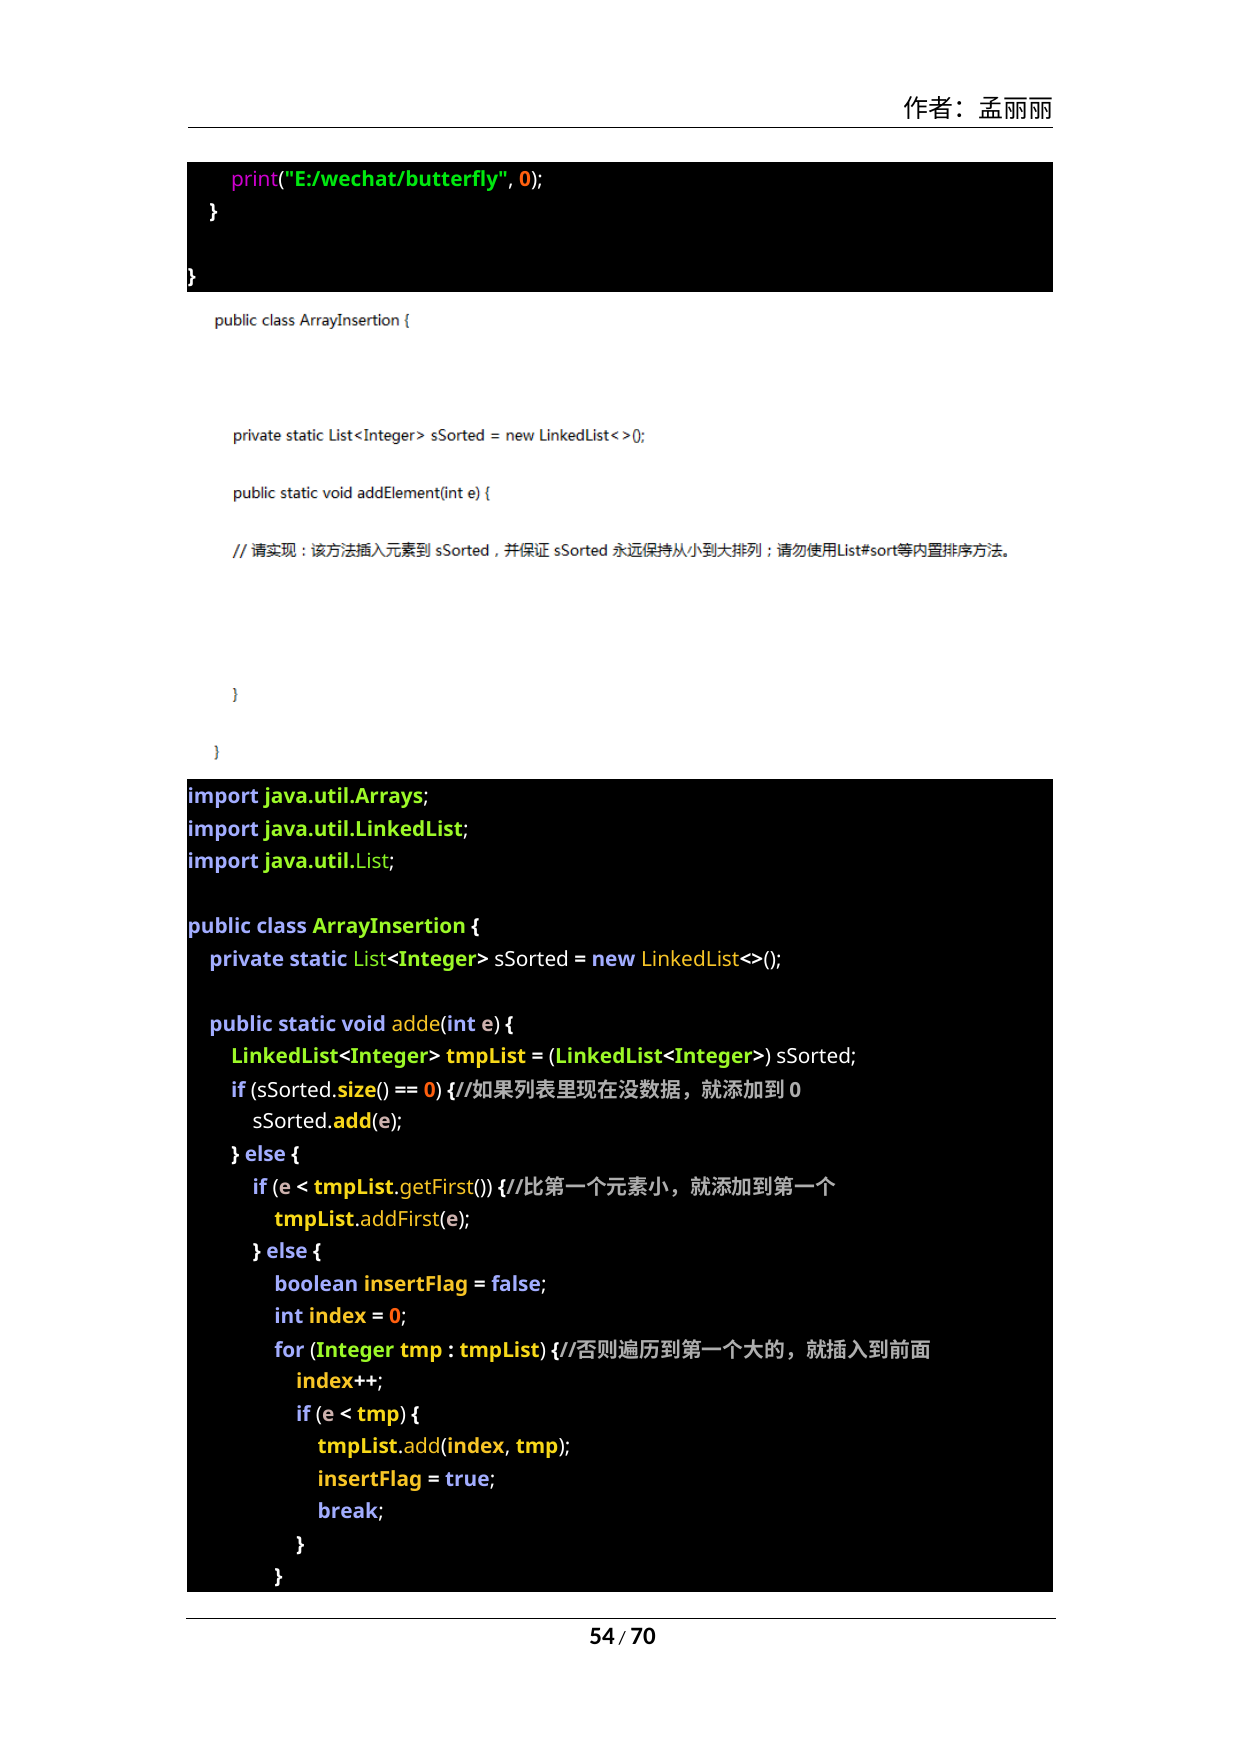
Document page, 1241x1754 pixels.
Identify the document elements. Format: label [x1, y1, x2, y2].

text [187, 779, 1053, 1592]
picture [187, 292, 1053, 763]
text [187, 162, 1053, 292]
